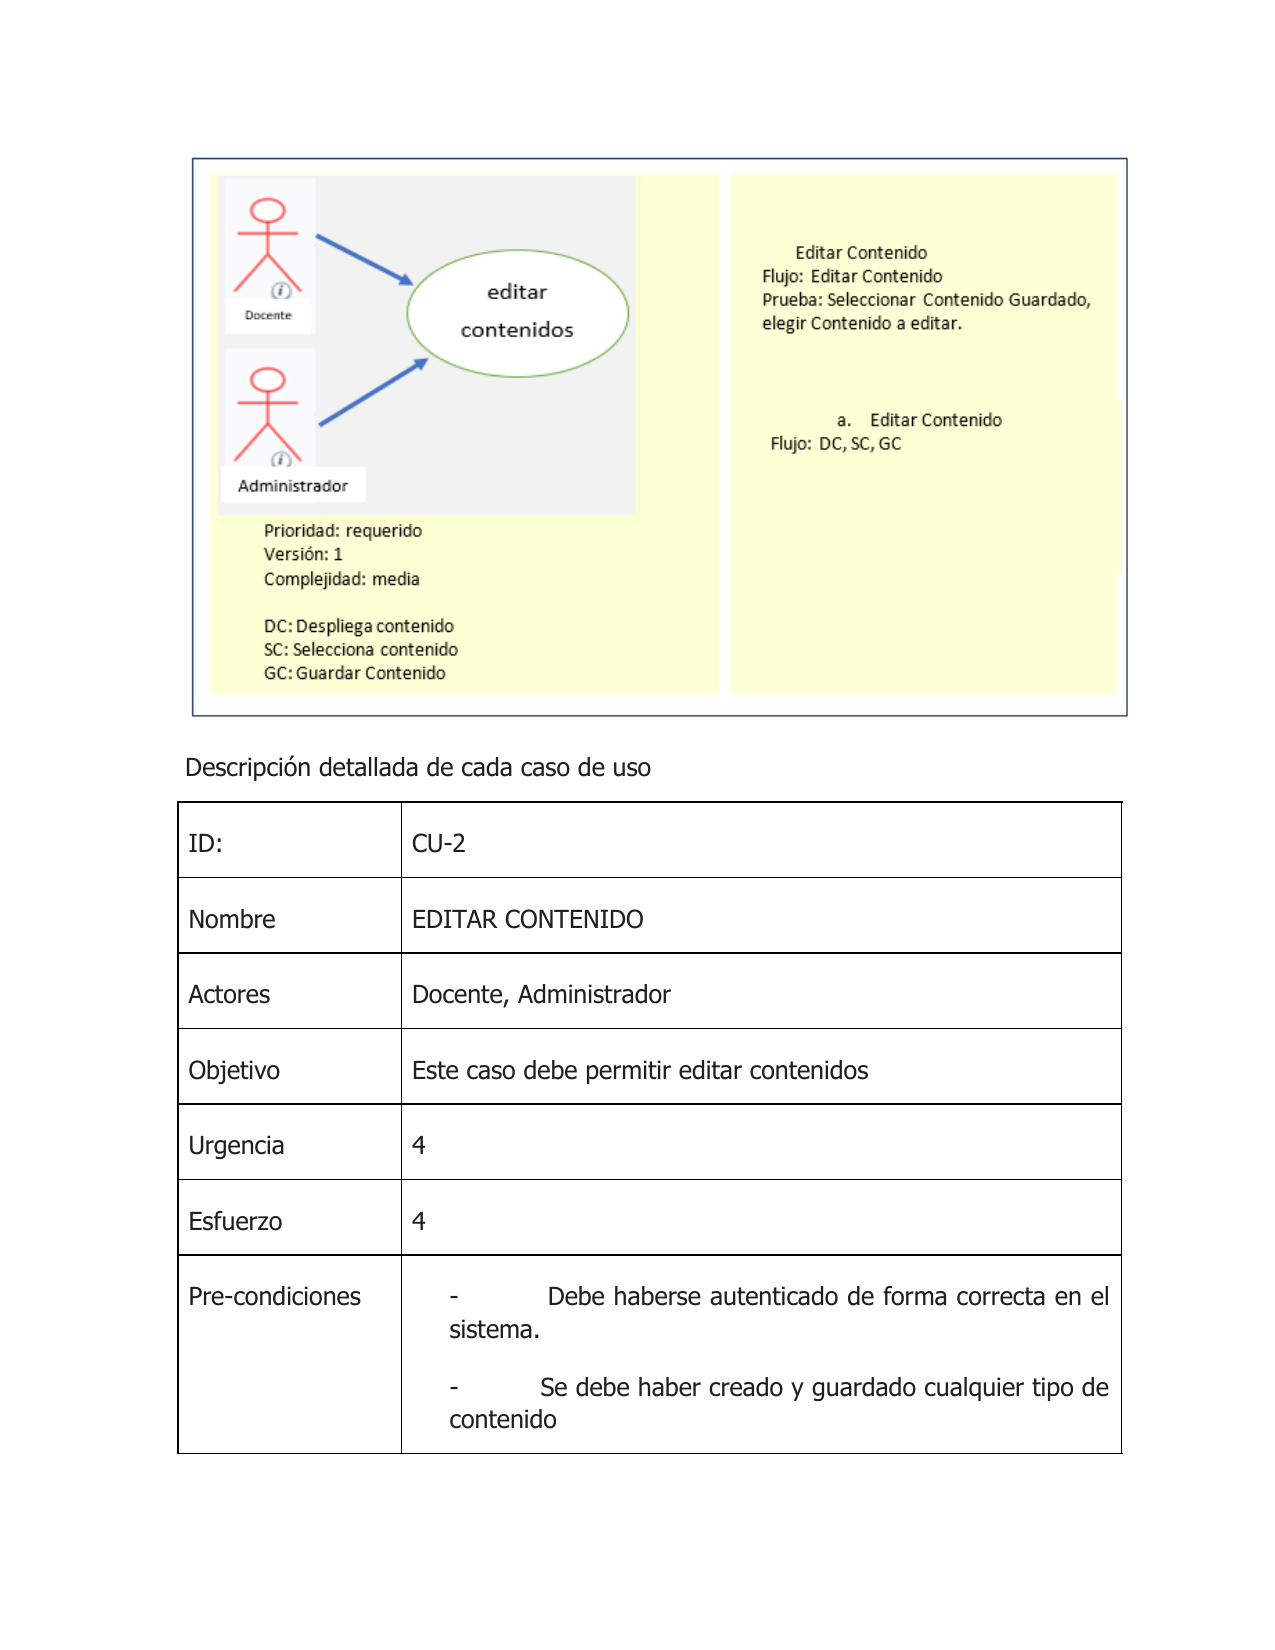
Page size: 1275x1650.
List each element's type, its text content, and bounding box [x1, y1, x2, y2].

table_cell 4 [402, 1105, 1121, 1179]
table_header CU-2 [402, 803, 1121, 877]
table_cell Objetivo [179, 1029, 401, 1103]
table_cell - Debe haberse autenticado de forma correcta en el sistema. - Se debe haber creado y guardado cualquier tipo de contenido [402, 1256, 1121, 1453]
table_cell Nombre [179, 878, 401, 952]
table_cell Docente, Administrador [402, 954, 1121, 1028]
table_cell Esfuerzo [179, 1180, 401, 1254]
table_cell 4 [402, 1180, 1121, 1254]
table_cell Actores [179, 954, 401, 1028]
table_cell Urgencia [179, 1105, 401, 1179]
picture [177, 147, 1139, 725]
table_cell EDITAR CONTENIDO [402, 878, 1121, 952]
text Descripción detallada de cada caso de uso [177, 752, 1098, 782]
table_header ID: [179, 803, 401, 877]
table_cell Este caso debe permitir editar contenidos [402, 1029, 1121, 1103]
table_cell Pre-condiciones [179, 1256, 401, 1453]
